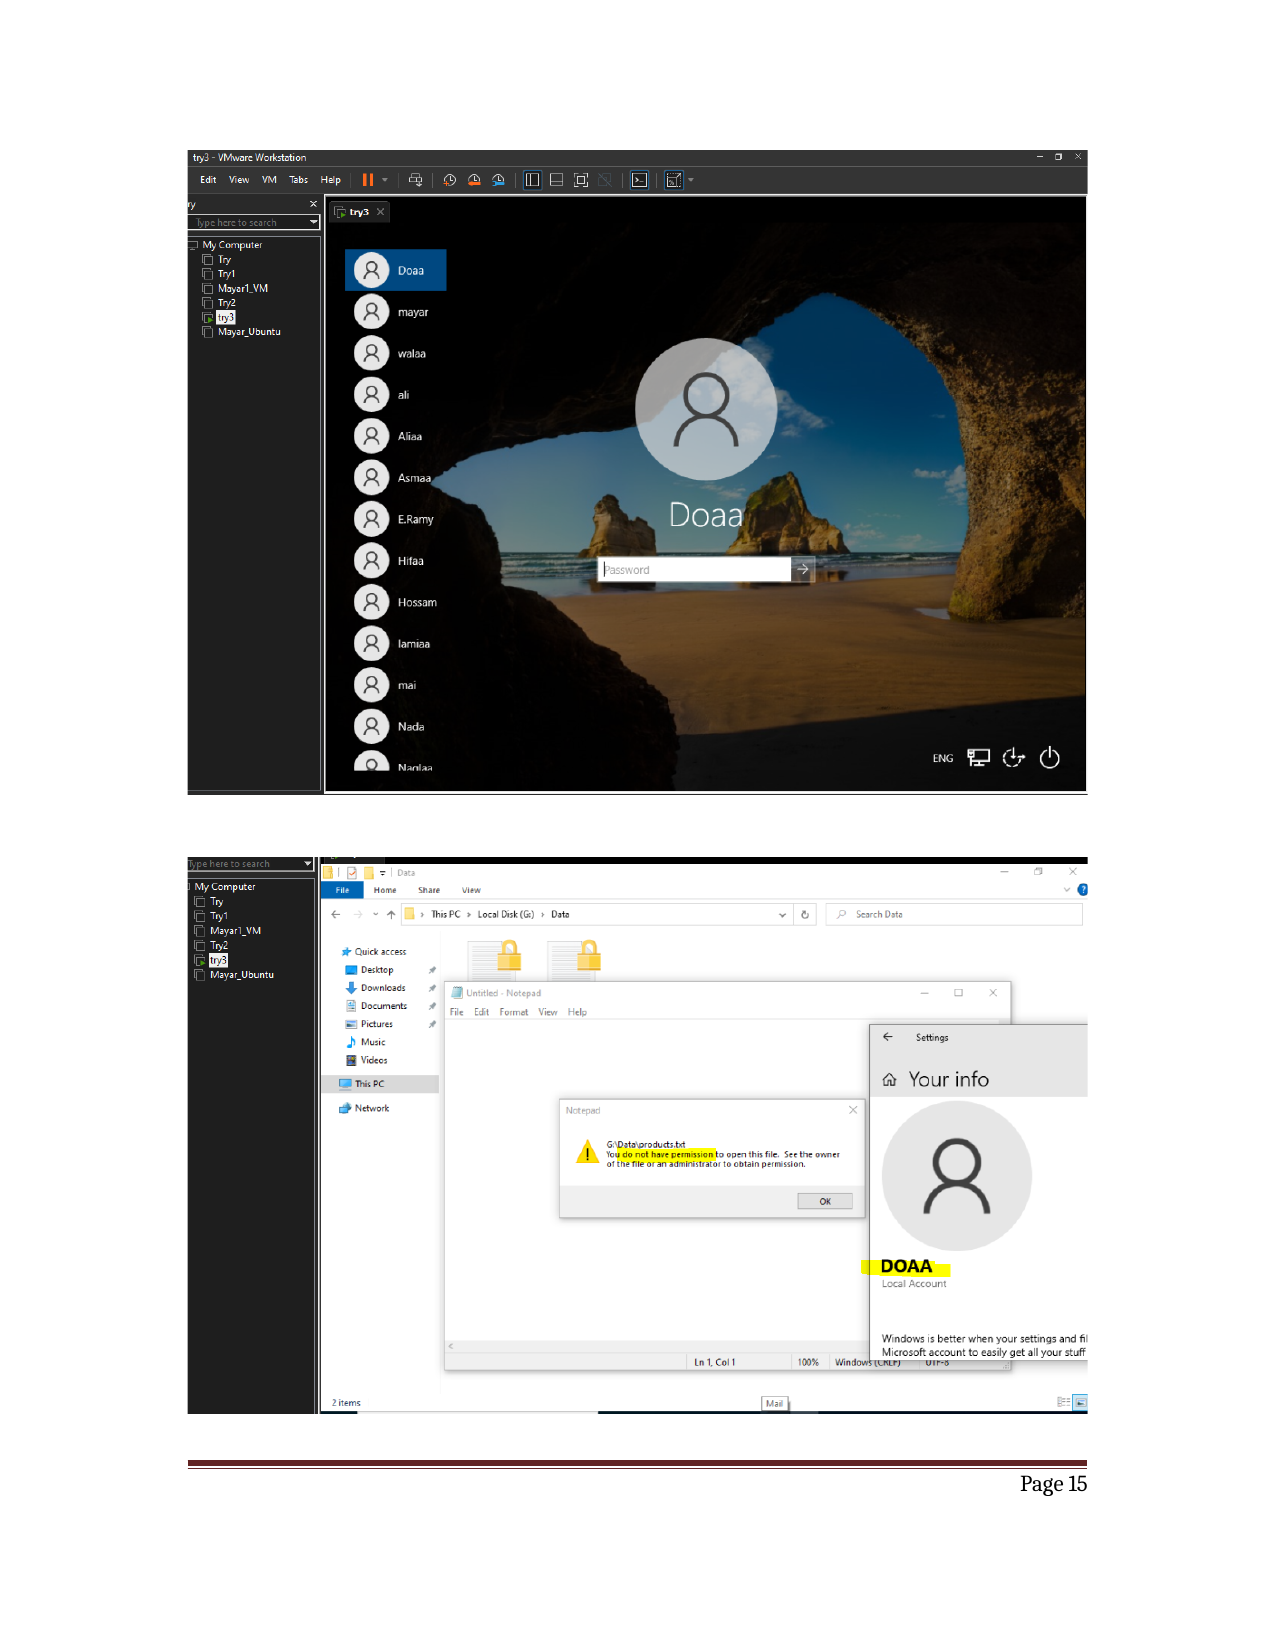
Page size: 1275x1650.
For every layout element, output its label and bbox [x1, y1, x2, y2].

picture [187, 150, 1088, 795]
picture [187, 857, 1088, 1414]
